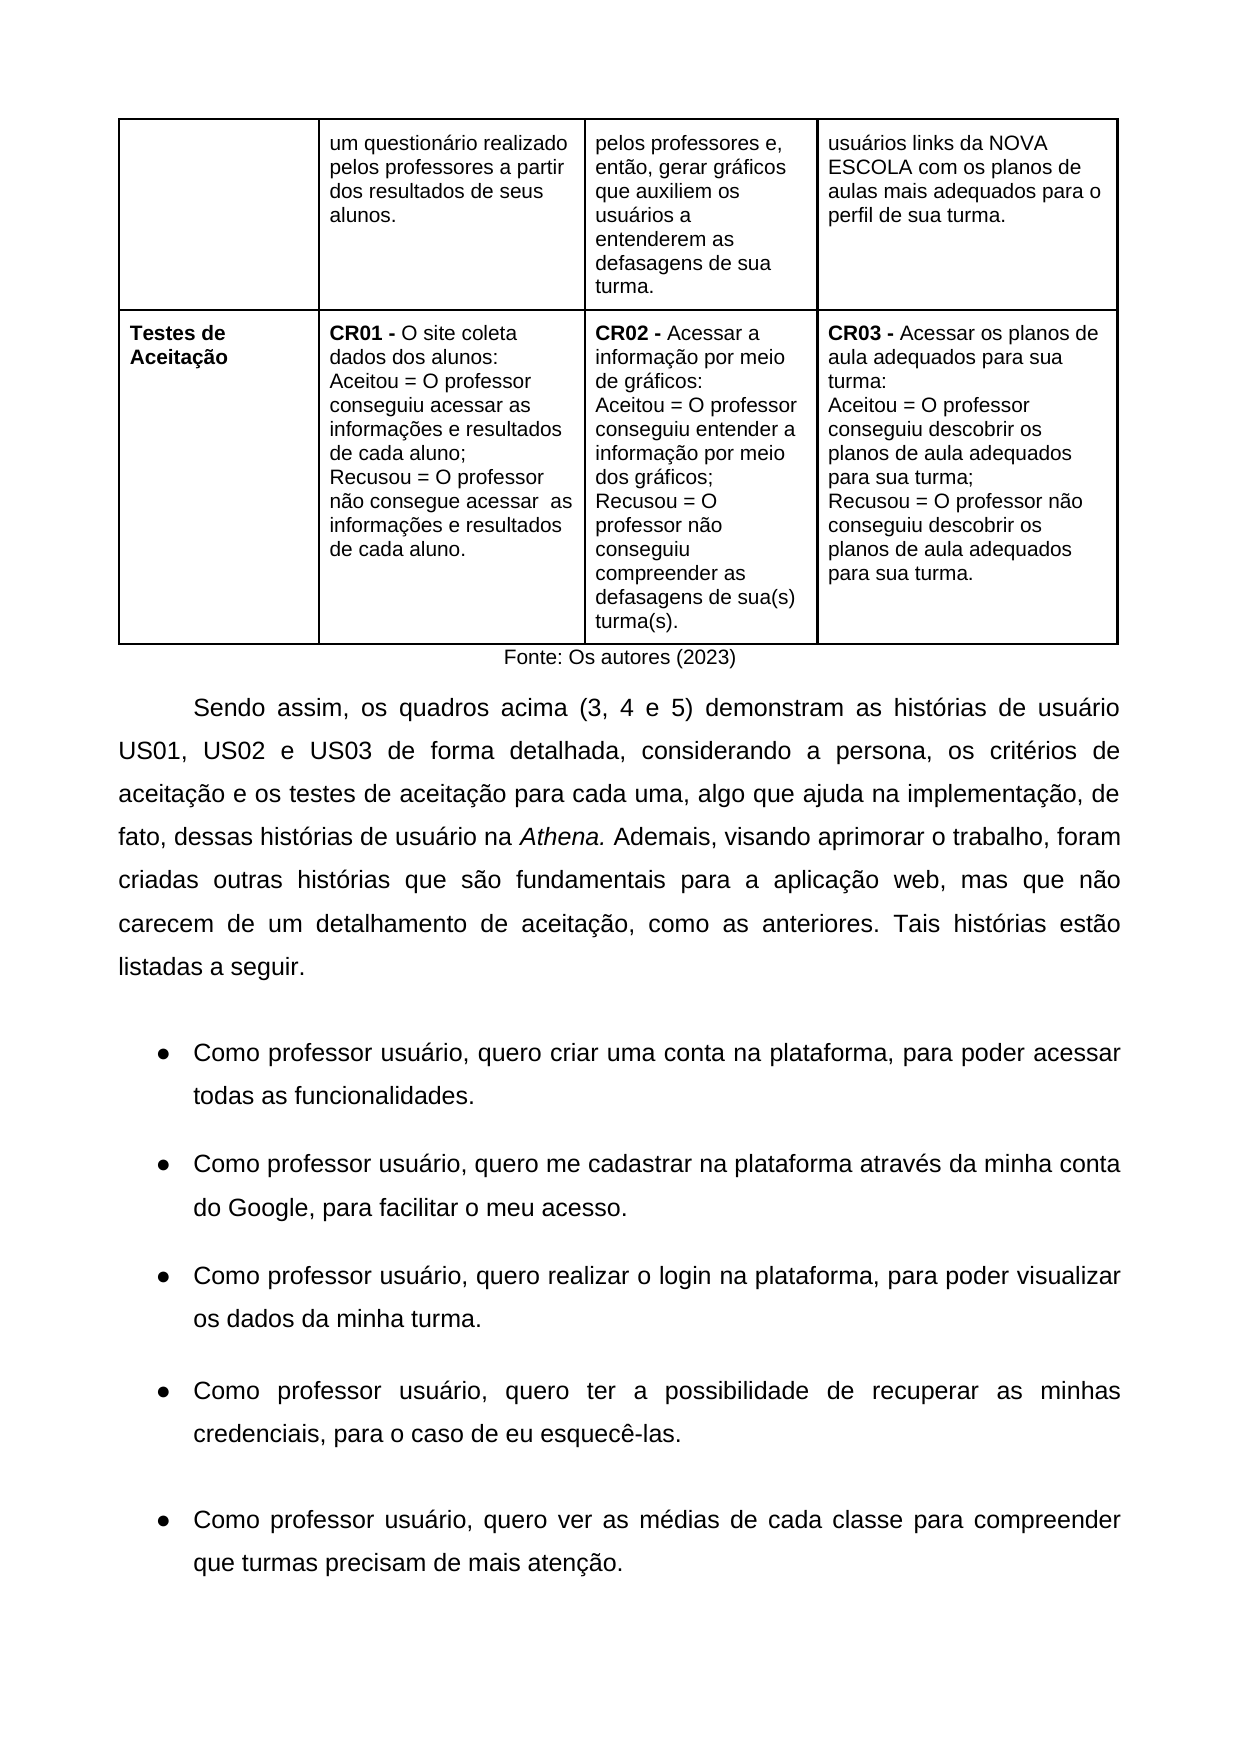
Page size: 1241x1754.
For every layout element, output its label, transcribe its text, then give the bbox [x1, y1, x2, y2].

list Como professor usuário, quero criar uma conta na plataforma, para poder acessar todas as funcionalidades. [156, 1038, 1122, 1110]
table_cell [586, 120, 816, 309]
list Como professor usuário, quero ver as médias de cada classe para compreender que turmas precisam de mais atenção. [156, 1505, 1122, 1577]
table_cell Testes de Aceitação [120, 311, 318, 643]
list Como professor usuário, quero me cadastrar na plataforma através da minha conta do Google, para facilitar o meu acesso. [156, 1149, 1122, 1221]
table_cell CR03 - Acessar os planos de aula adequados para sua turma: Aceitou = O professor conseguiu descobrir os planos de aula adequados para sua turma; Recusou = O professor não conseguiu descobrir os planos de aula adequados para sua turma. [819, 311, 1116, 643]
table_cell CR01 - O site coleta dados dos alunos: Aceitou = O professor conseguiu acessar as informações e resultados de cada aluno; Recusou = O professor não consegue acessar as informações e resultados de cada aluno. [320, 311, 584, 643]
list Como professor usuário, quero realizar o login na plataforma, para poder visualizar os dados da minha turma. [156, 1261, 1122, 1333]
table_cell CR02 - Acessar a informação por meio de gráficos: Aceitou = O professor conseguiu entender a informação por meio dos gráficos; Recusou = O professor não conseguiu compreender as defasagens de sua(s) turma(s). [586, 311, 816, 643]
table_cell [320, 120, 584, 309]
text Fonte: Os autores (2023) [118, 645, 1122, 669]
list Como professor usuário, quero ter a possibilidade de recuperar as minhas credenciais, para o caso de eu esquecê-las. [156, 1376, 1122, 1448]
text Sendo assim, os quadros acima (3, 4 e 5) demonstram as histórias de usuário US01, US02 e US03 de forma detalhada, considerando a persona, os critérios de aceitação e os testes de aceitação para cada uma, algo que ajuda na implementação, de fato, dessas histórias de usuário na Athena. Ademais, visando aprimorar o trabalho, foram criadas outras histórias que são fundamentais para a aplicação web, mas que não carecem de um detalhamento de aceitação, como as anteriores. Tais histórias estão listadas a seguir. [118, 693, 1122, 981]
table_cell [819, 120, 1116, 309]
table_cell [120, 120, 318, 309]
